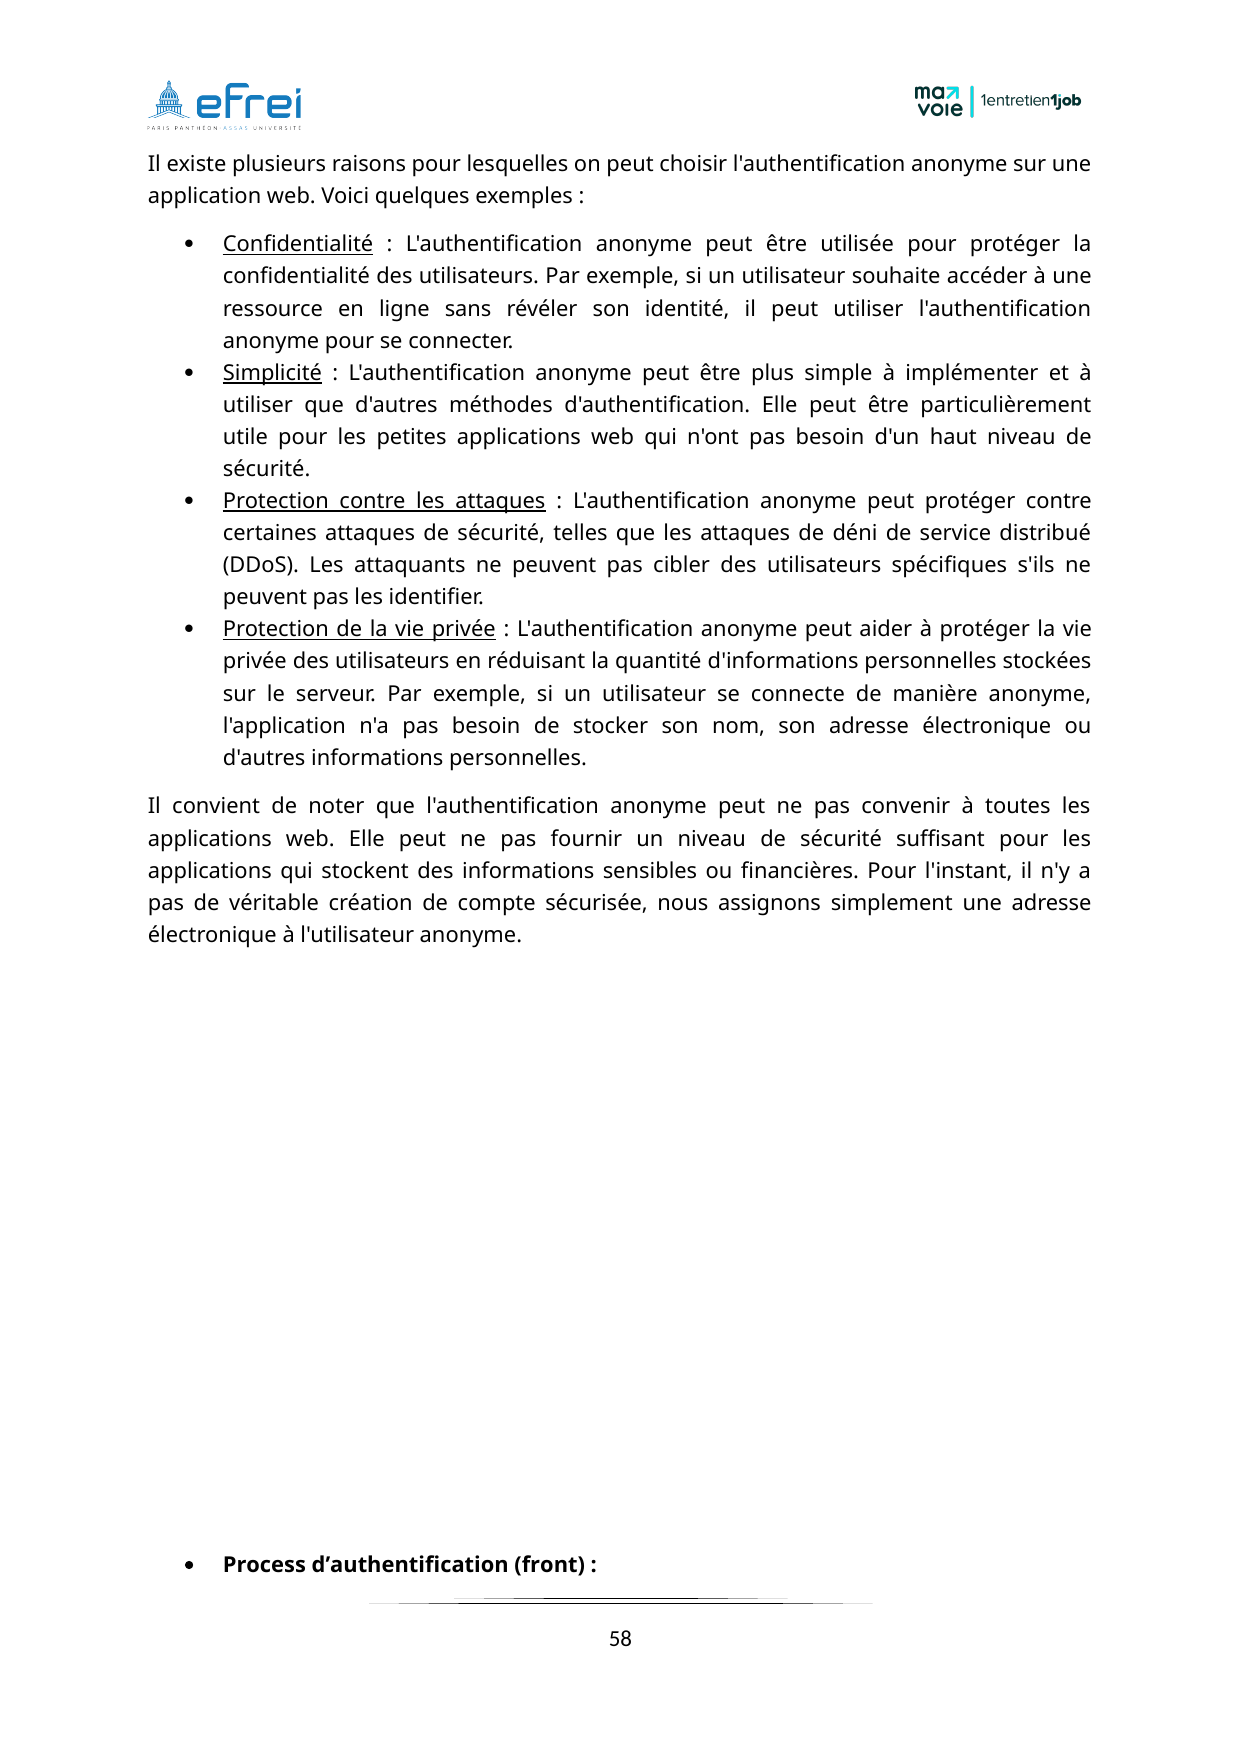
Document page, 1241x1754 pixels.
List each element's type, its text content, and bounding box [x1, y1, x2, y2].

picture [903, 73, 1093, 130]
picture [147, 80, 301, 130]
list Protection de la vie privée : L'authentification anonyme peut aider à protéger la vie privée des utilisateurs en réduisant la quantité d'informations personnelles stockées sur le serveur. Par exemple, si un utilisateur se connecte de manière anonyme, l'application n'a pas besoin de stocker son nom, son adresse électronique ou d'autres informations personnelles. [185, 613, 1093, 772]
list Simplicité : L'authentification anonyme peut être plus simple à implémenter et à utiliser que d'autres méthodes d'authentification. Elle peut être particulièrement utile pour les petites applications web qui n'ont pas besoin d'un haut niveau de sécurité. [185, 357, 1093, 483]
list Process d’authentification (front) : [185, 1549, 1093, 1579]
list Protection contre les attaques : L'authentification anonyme peut protéger contre certaines attaques de sécurité, telles que les attaques de déni de service distribué (DDoS). Les attaquants ne peuvent pas cibler des utilisateurs spécifiques s'ils ne peuvent pas les identifier. [185, 485, 1093, 611]
text Il existe plusieurs raisons pour lesquelles on peut choisir l'authentification anonyme sur une application web. Voici quelques exemples : [148, 148, 1093, 209]
list Confidentialité : L'authentification anonyme peut être utilisée pour protéger la confidentialité des utilisateurs. Par exemple, si un utilisateur souhaite accéder à une ressource en ligne sans révéler son identité, il peut utiliser l'authentification anonyme pour se connecter. [185, 228, 1093, 354]
text Il convient de noter que l'authentification anonyme peut ne pas convenir à toutes les applications web. Elle peut ne pas fournir un niveau de sécurité suffisant pour les applications qui stockent des informations sensibles ou financières. Pour l'instant, il n'y a pas de véritable création de compte sécurisée, nous assignons simplement une adresse électronique à l'utilisateur anonyme. [148, 791, 1093, 949]
